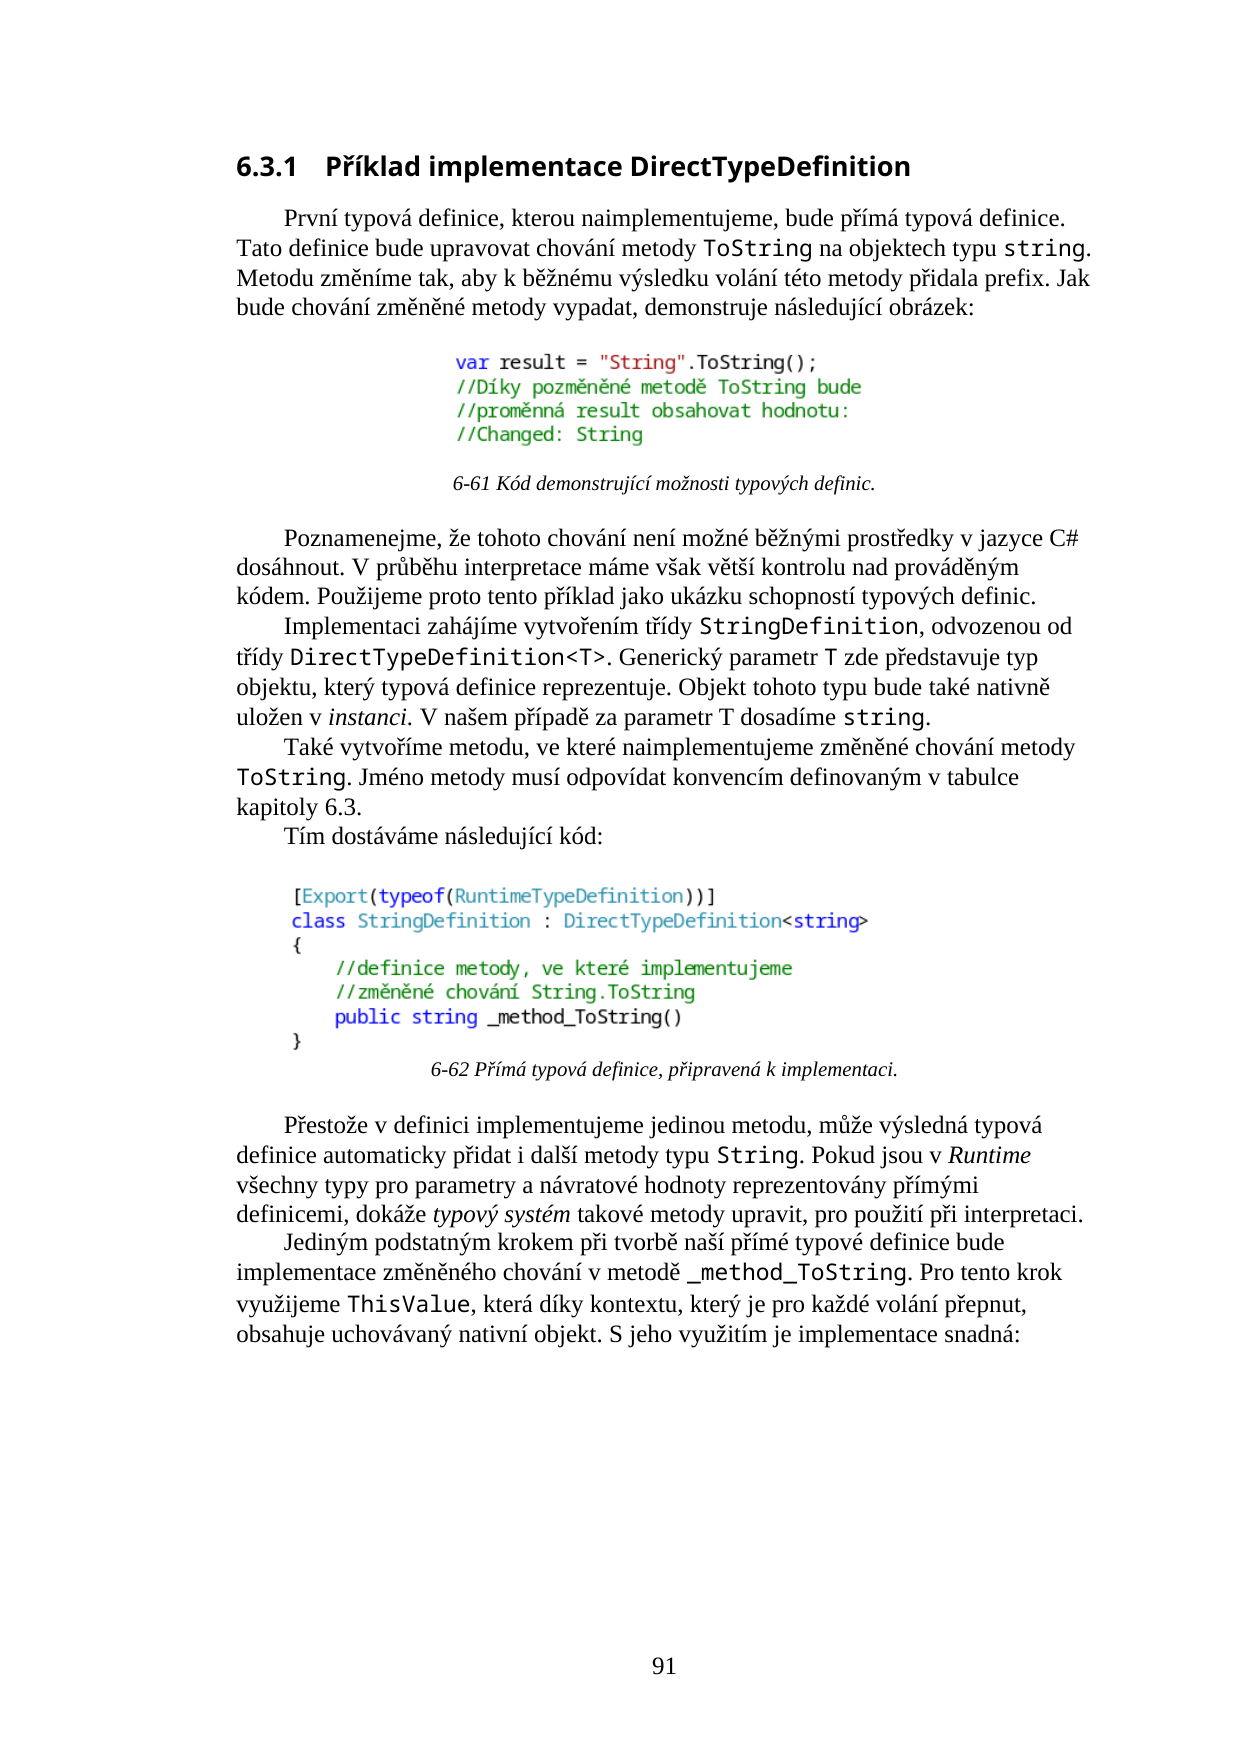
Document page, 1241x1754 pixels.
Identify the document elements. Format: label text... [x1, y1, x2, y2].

text Implementaci zahájíme vytvořením třídy StringDefinition, odvozenou od třídy DirectTypeDefinition<T>. Generický parametr T zde představuje typ objektu, který typová definice reprezentuje. Objekt tohoto typu bude také nativně uložen v instanci. V našem případě za parametr T dosadíme string. [236, 610, 1092, 732]
subtitle Příklad implementace DirectTypeDefinition [236, 148, 1092, 184]
text Tím dostáváme následující kód: [236, 821, 1092, 850]
text Poznamenejme, že tohoto chování není možné běžnými prostředky v jazyce C# dosáhnout. V průběhu interpretace máme však větší kontrolu nad prováděným kódem. Použijeme proto tento příklad jako ukázku schopností typových definic. [236, 523, 1092, 610]
text Přestože v definici implementujeme jedinou metodu, může výsledná typová definice automaticky přidat i další metody typu String. Pokud jsou v Runtime všechny typy pro parametry a návratové hodnoty reprezentovány přímými definicemi, dokáže typový systém takové metody upravit, pro použití při interpretaci. [236, 1110, 1092, 1227]
text Také vytvoříme metodu, ve které naimplementujeme změněné chování metody ToString. Jméno metody musí odpovídat konvencím definovaným v tabulce kapitoly 6.3. [236, 732, 1092, 821]
text Jediným podstatným krokem při tvorbě naší přímé typové definice bude implementace změněného chování v metodě _method_ToString. Pro tento krok využijeme ThisValue, která díky kontextu, který je pro každé volání přepnut, obsahuje uchovávaný nativní objekt. S jeho využitím je implementace snadná: [236, 1227, 1092, 1347]
text První typová definice, kterou naimplementujeme, bude přímá typová definice. Tato definice bude upravovat chování metody ToString na objektech typu string. Metodu změníme tak, aby k běžnému výsledku volání této metody přidala prefix. Jak bude chování změněné metody vypadat, demonstruje následující obrázek: [236, 203, 1092, 321]
